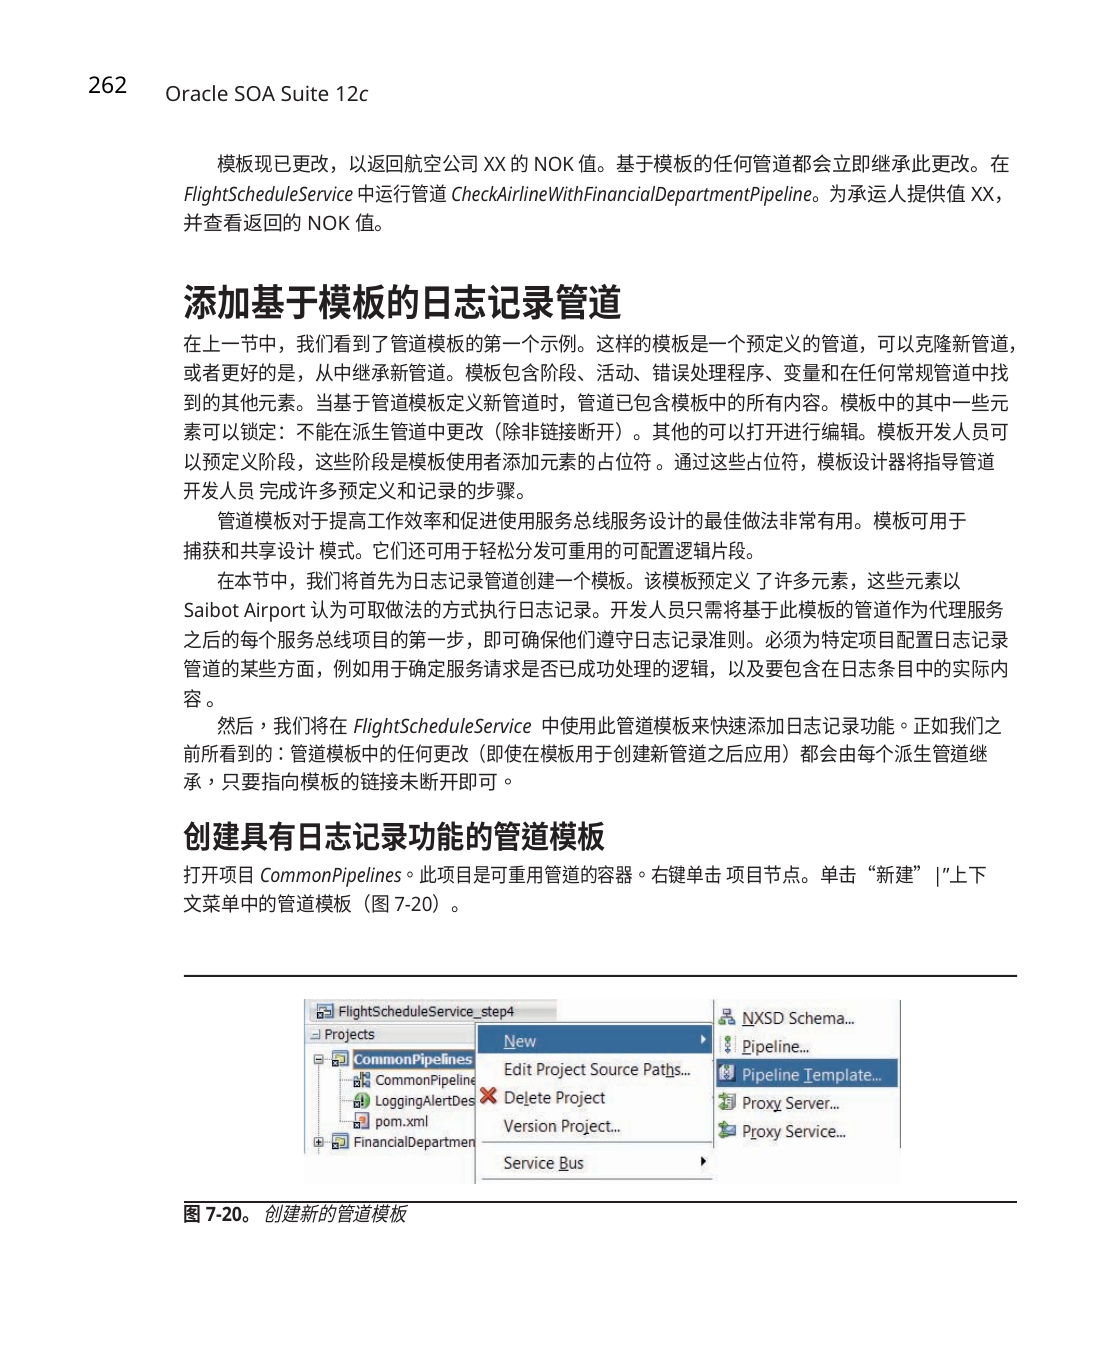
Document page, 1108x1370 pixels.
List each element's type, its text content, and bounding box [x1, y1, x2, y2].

subtitle 添加基于模板的日志记录管道 [184, 273, 1107, 328]
text 图 7-20。 创建新的管道模板 [184, 1196, 1107, 1226]
subtitle 创建具有日志记录功能的管道模板 [184, 815, 1107, 858]
text 管道模板对于提高工作效率和促进使用服务总线服务设计的最佳做法非常有用。模板可用于捕获和共享设计 模式。它们还可用于轻松分发可重用的可配置逻辑片段。 [184, 506, 982, 564]
text 打开项目 CommonPipelines。此项目是可重用管道的容器。右键单击 项目节点。单击“新建”|”上下文菜单中的管道模板（图 7-20）。 [184, 859, 990, 917]
picture [303, 999, 901, 1184]
text 在本节中，我们将首先为日志记录管道创建一个模板。该模板预定义 了许多元素，这些元素以 Saibot Airport 认为可取做法的方式执行日志记录。开发人员只需将基于此模板的管道作为代理服务之后的每个服务总线项目的第一步，即可确保他们遵守日志记录准则。必须为特定项目配置日志记录管道的某些方面，例如用于确定服务请求是否已成功处理的逻辑，以及要包含在日志条目中的实际内容 。 [184, 565, 1014, 712]
text 然后，我们将在 FlightScheduleService 中使用此管道模板来快速添加日志记录功能。正如我们之前所看到的：管道模板中的任何更改（即使在模板用于创建新管道之后应用）都会由每个派生管道继承，只要指向模板的链接未断开即可。 [184, 713, 1014, 795]
text 模板现已更改，以返回航空公司 XX 的 NOK 值。基于模板的任何管道都会立即继承此更改。在 FlightScheduleService 中运行管道 CheckAirlineWithFinancialDepartmentPipeline。为承运人提供值 XX，并查看返回的 NOK 值。 [184, 149, 1017, 237]
text 在上一节中，我们看到了管道模板的第一个示例。这样的模板是一个预定义的管道，可以克隆新管道，或者更好的是，从中继承新管道。模板包含阶段、活动、错误处理程序、变量和在任何常规管道中找到的其他元素。当基于管道模板定义新管道时，管道已包含模板中的所有内容。模板中的其中一些元素可以锁定：不能在派生管道中更改（除非链接断开）。其他的可以打开进行编辑。模板开发人员可以预定义阶段，这些阶段是模板使用者添加元素的占位符 。通过这些占位符，模板设计器将指导管道开发人员 完成许多预定义和记录的步骤。 [184, 328, 1011, 504]
